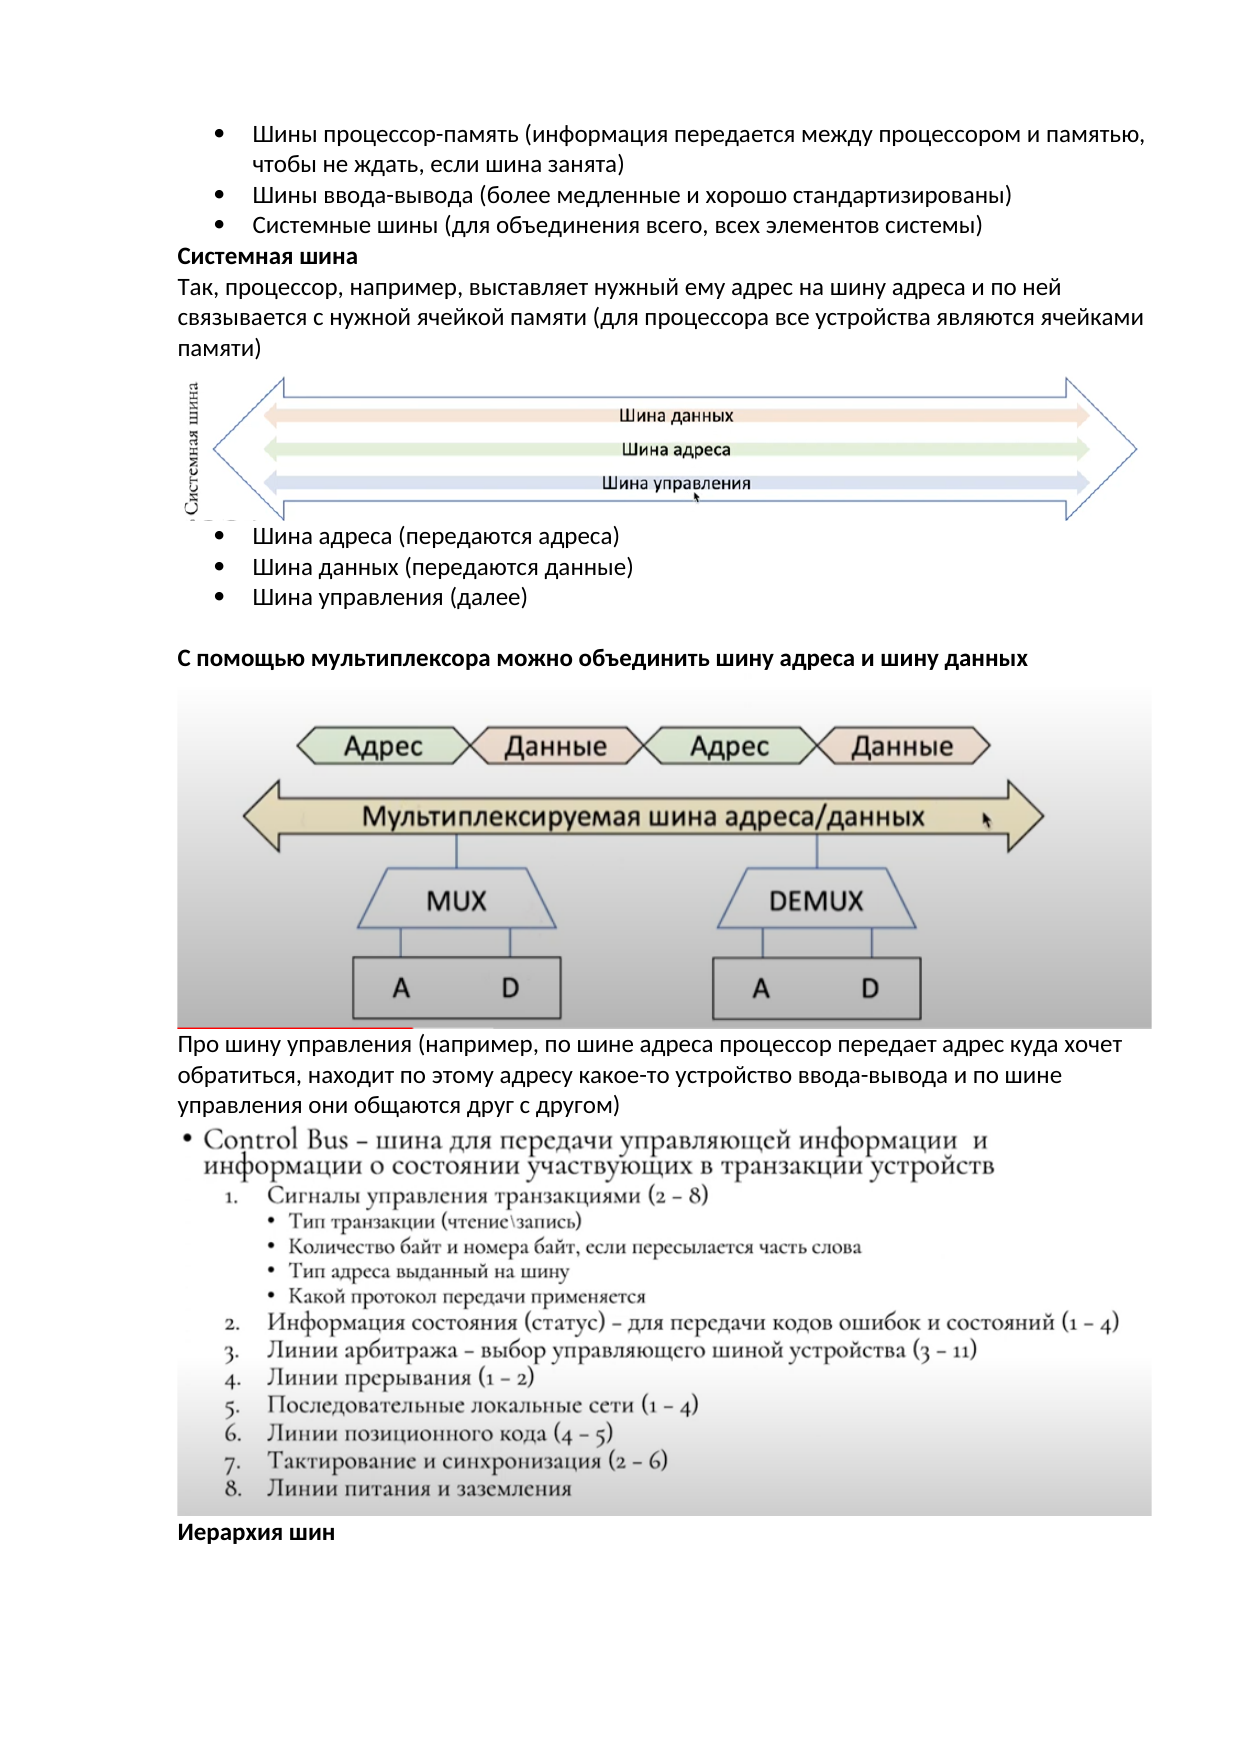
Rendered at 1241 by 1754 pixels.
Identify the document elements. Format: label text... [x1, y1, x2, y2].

list Шина управления (далее) [215, 581, 1152, 612]
text Про шину управления (например, по шине адреса процессор передает адрес куда хочет обратиться, находит по этому адресу какое-то устройство ввода-вывода и по шине управления они общаются друг с другом) [177, 1029, 1152, 1120]
text Так, процессор, например, выставляет нужный ему адрес на шину адреса и по ней связывается с нужной ячейкой памяти (для процессора все устройства являются ячейками памяти) [177, 271, 1152, 362]
picture [177, 672, 1152, 1029]
list Шины ввода-вывода (более медленные и хорошо стандартизированы) [215, 179, 1152, 210]
list Шина адреса (передаются адреса) [215, 521, 1152, 551]
list Шина данных (передаются данные) [215, 551, 1152, 581]
text Системная шина [177, 240, 1152, 271]
picture [177, 1120, 1152, 1516]
list Шины процессор-память (информация передается между процессором и памятью, чтобы не ждать, если шина занята) [215, 118, 1152, 179]
text Иерархия шин [177, 1516, 1152, 1546]
picture [177, 362, 1152, 521]
list Системные шины (для объединения всего, всех элементов системы) [215, 210, 1152, 240]
text С помощью мультиплексора можно объединить шину адреса и шину данных [177, 642, 1152, 672]
